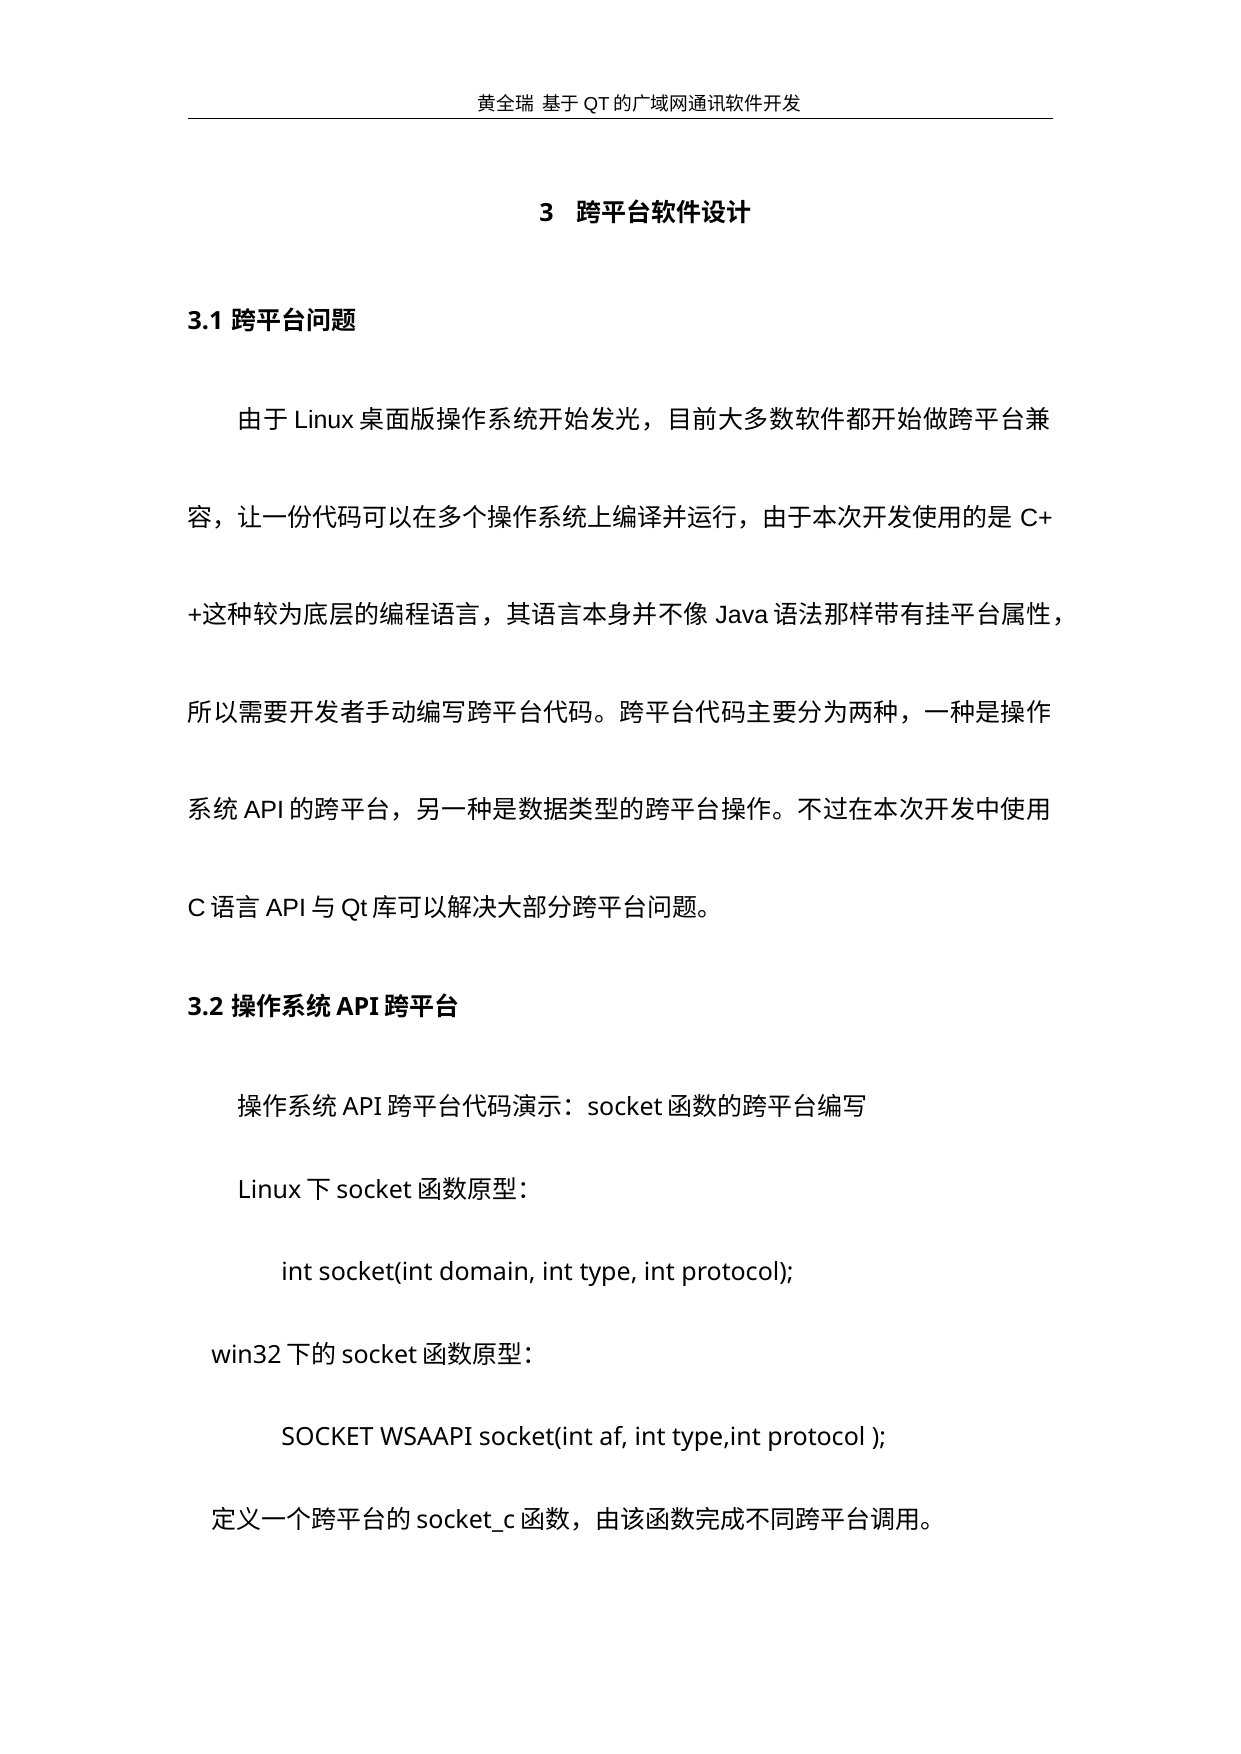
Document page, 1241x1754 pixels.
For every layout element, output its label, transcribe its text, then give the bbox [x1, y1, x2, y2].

text Linux下socket函数原型： [187, 1155, 1053, 1220]
text 由于Linux桌面版操作系统开始发光，目前大多数软件都开始做跨平台兼容，让一份代码可以在多个操作系统上编译并运行，由于本次开发使用的是C++这种较为底层的编程语言，其语言本身并不像Java语法那样带有挂平台属性，所以需要开发者手动编写跨平台代码。跨平台代码主要分为两种，一种是操作系统API的跨平台，另一种是数据类型的跨平台操作。不过在本次开发中使用C语言API与Qt库可以解决大部分跨平台问题。 [187, 385, 1053, 938]
text 定义一个跨平台的socket_c函数，由该函数完成不同跨平台调用。 [187, 1485, 1053, 1550]
text int socket(int domain, int type, int protocol); [231, 1238, 1053, 1303]
text SOCKET WSAAPI socket(int af, int type,int protocol ); [231, 1403, 1053, 1468]
subtitle 操作系统API跨平台 [187, 972, 1053, 1037]
subtitle 跨平台软件设计 [187, 178, 1053, 243]
text win32下的socket函数原型： [187, 1320, 1053, 1385]
subtitle 跨平台问题 [187, 286, 1053, 351]
text 操作系统API跨平台代码演示：socket函数的跨平台编写 [187, 1072, 1053, 1137]
